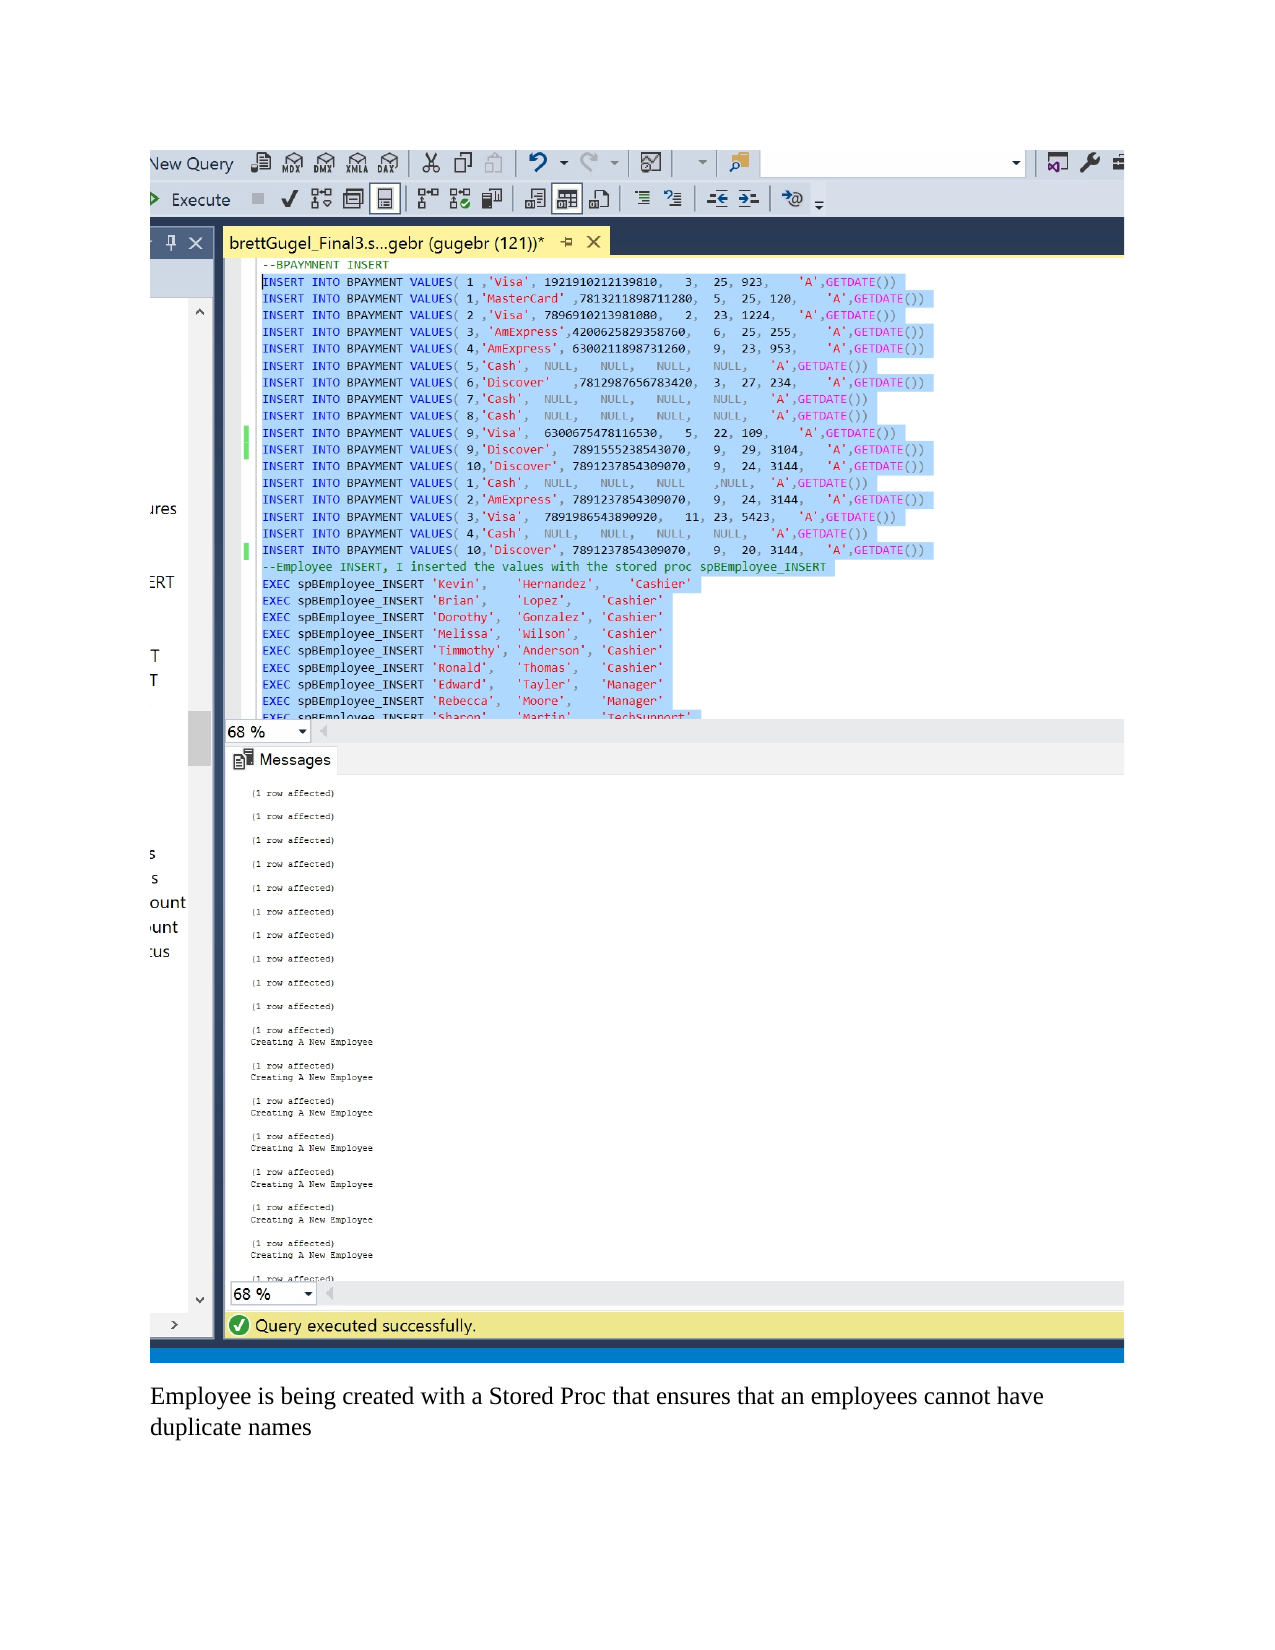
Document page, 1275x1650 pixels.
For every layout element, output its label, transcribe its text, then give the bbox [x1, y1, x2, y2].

picture [150, 150, 1125, 1363]
text Employee is being created with a Stored Proc that ensures that an employees cannot have duplicate names [150, 1381, 1125, 1441]
